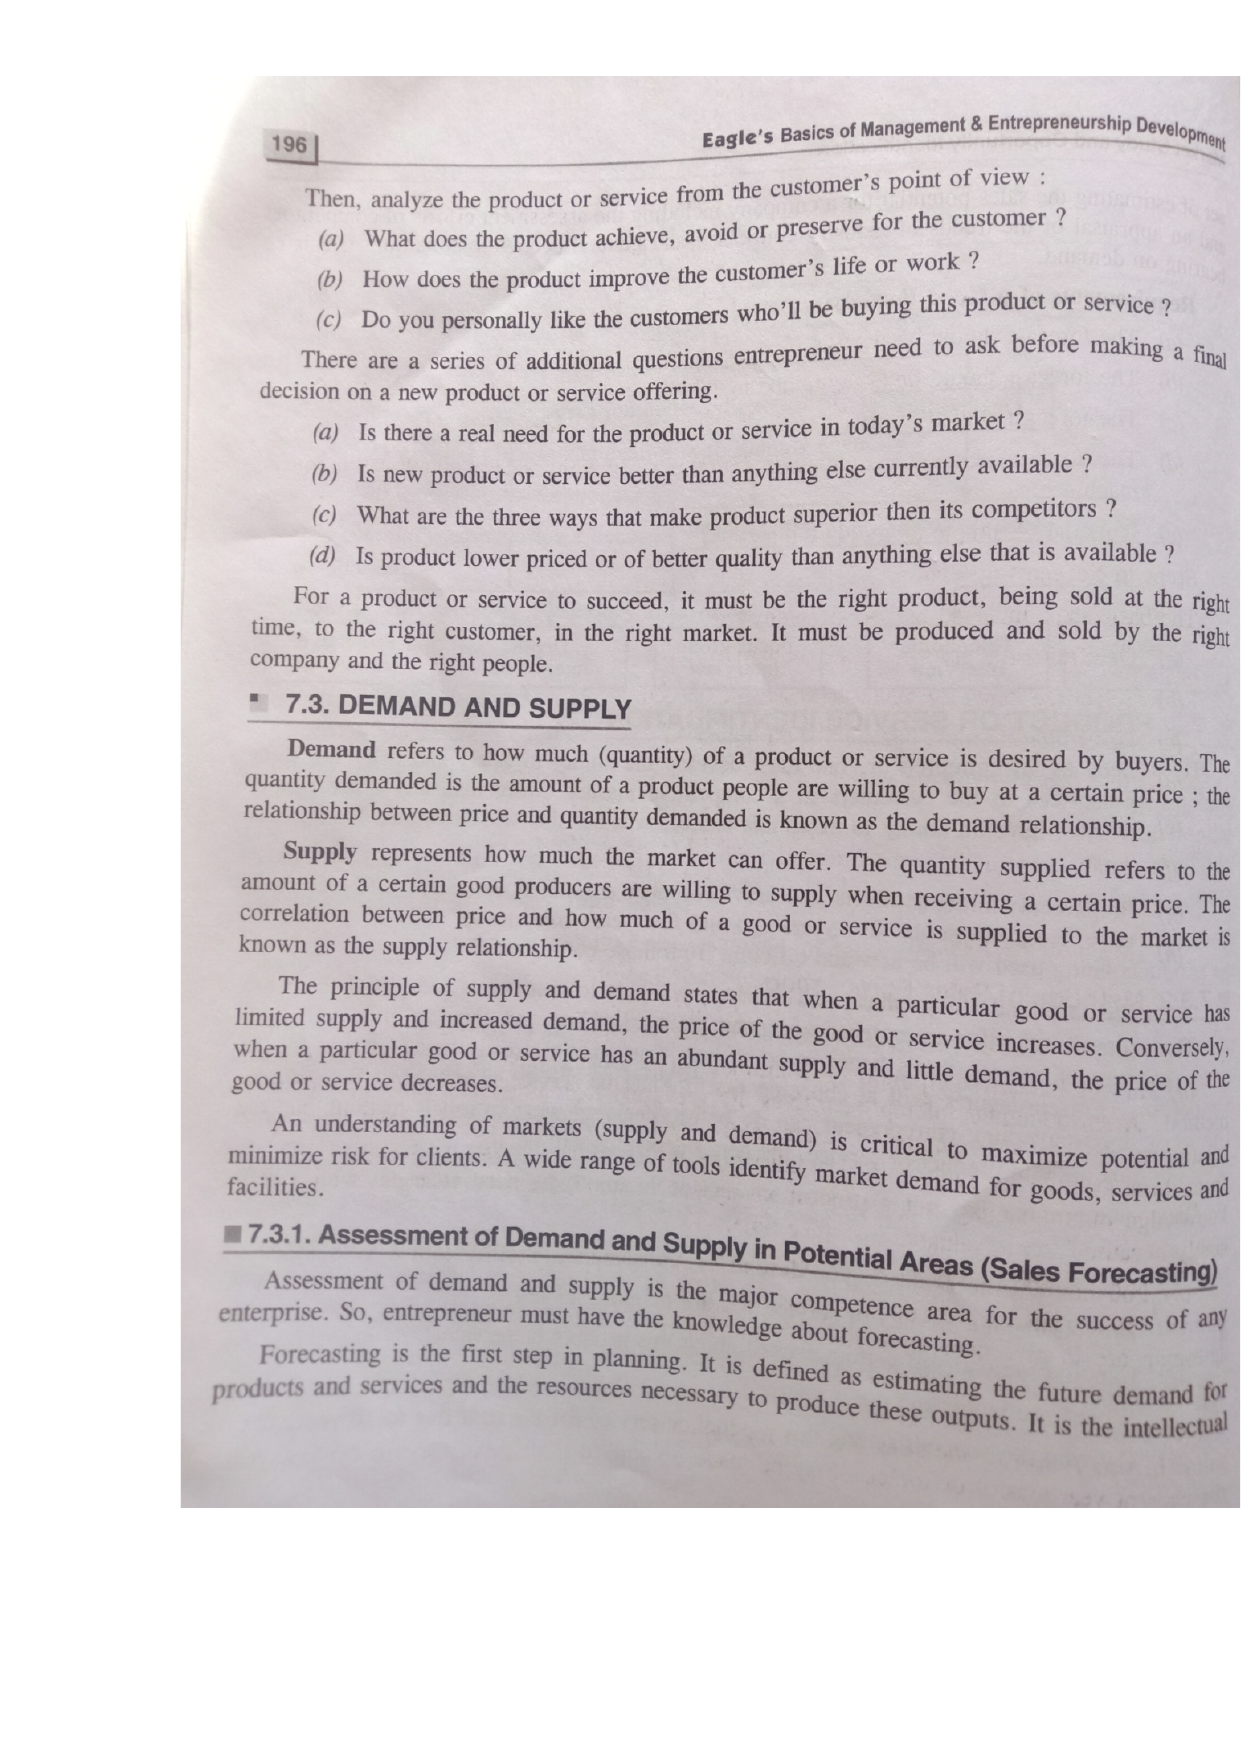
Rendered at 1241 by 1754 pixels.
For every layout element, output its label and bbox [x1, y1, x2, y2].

picture [182, 77, 1241, 1508]
